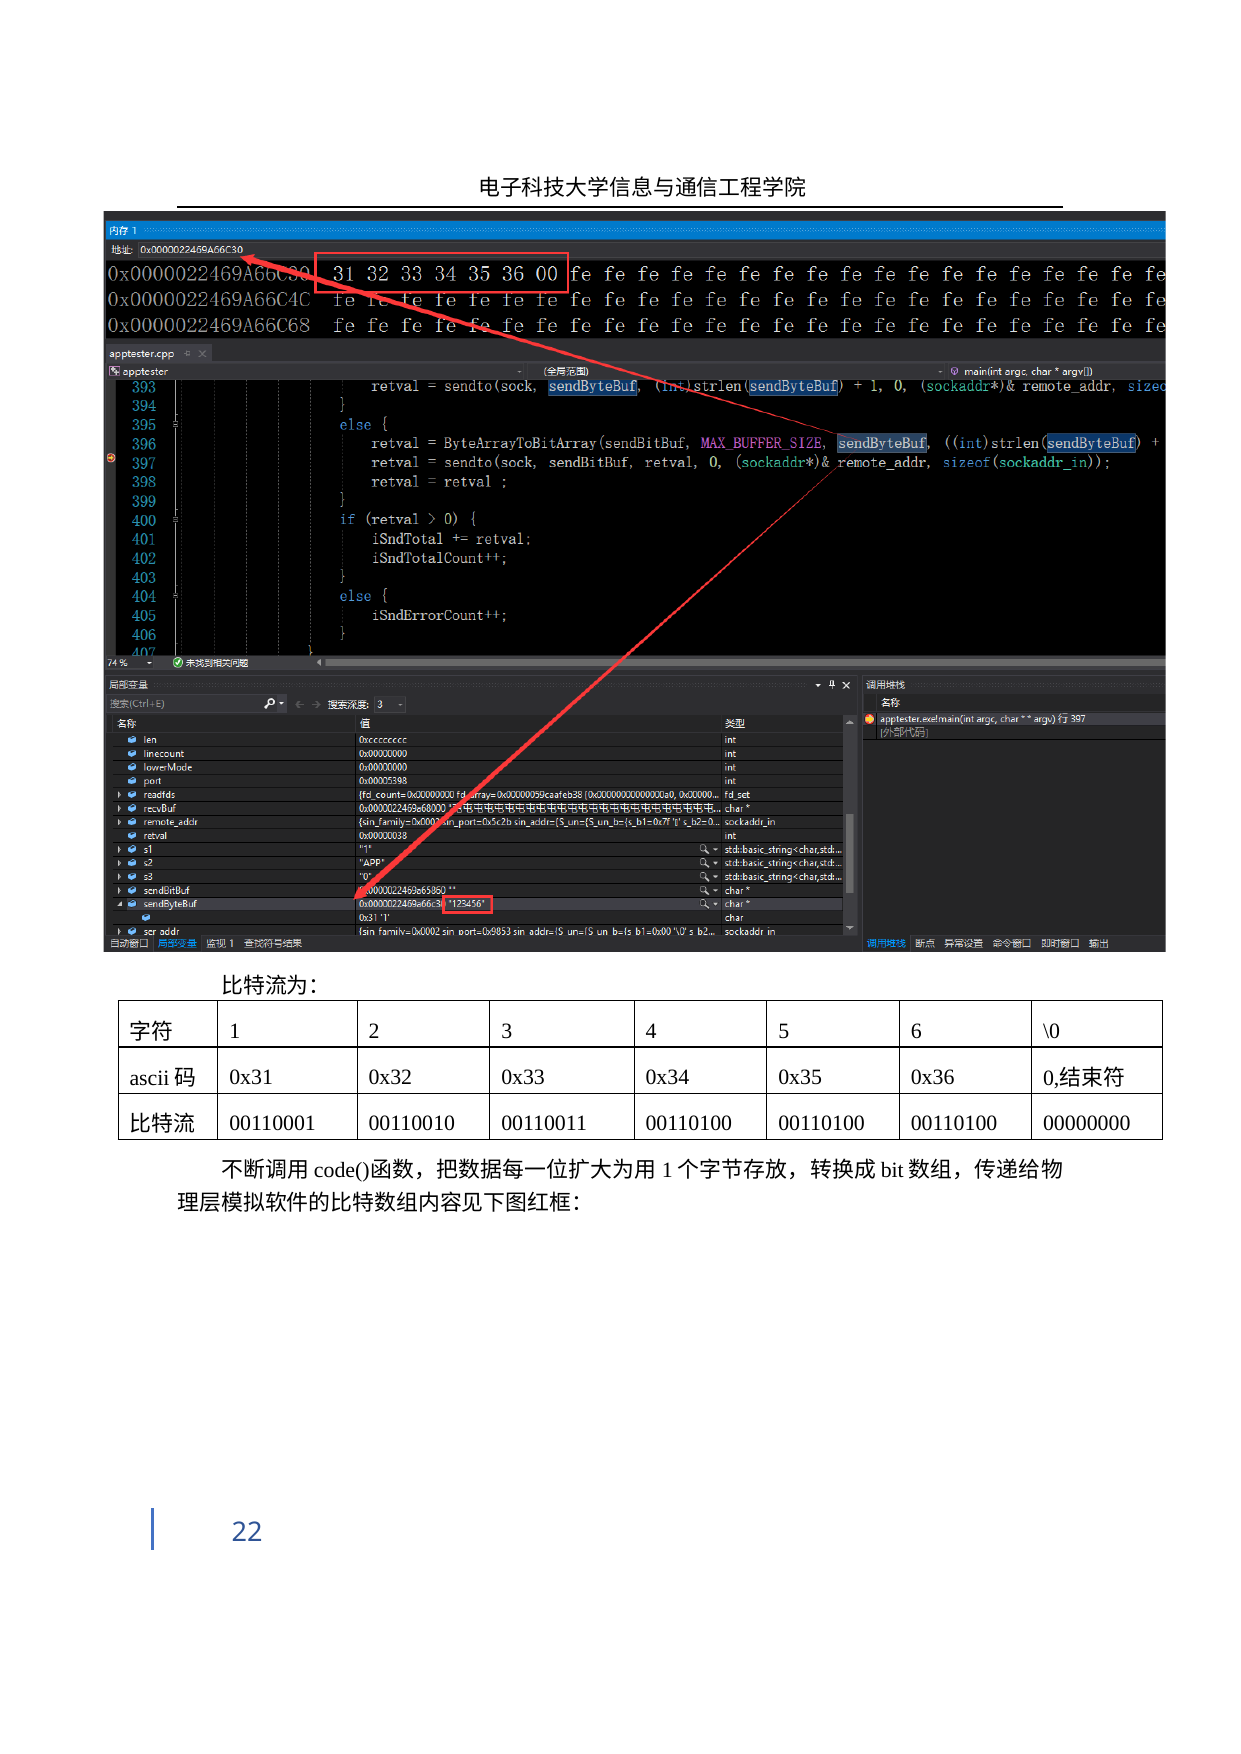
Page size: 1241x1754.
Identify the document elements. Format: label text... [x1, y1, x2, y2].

table_cell 0x31 [218, 1048, 357, 1092]
picture [103, 211, 1166, 952]
table_cell 0x35 [767, 1048, 899, 1092]
table_cell 00110011 [490, 1094, 634, 1138]
table_cell 00110010 [358, 1094, 489, 1138]
table_header 字符 [119, 1001, 217, 1046]
table_cell 00110100 [900, 1094, 1031, 1138]
table_header 3 [490, 1001, 634, 1046]
text 不断调用code()函数，把数据每一位扩大为用1个字节存放，转换成bit数组，传递给物理层模拟软件的比特数组内容见下图红框： [177, 1152, 1063, 1217]
table_header 1 [218, 1001, 357, 1046]
table_cell 0x36 [900, 1048, 1031, 1092]
table_cell 0x34 [635, 1048, 766, 1092]
table_header 2 [358, 1001, 489, 1046]
table_header 6 [900, 1001, 1031, 1046]
text 比特流为： [177, 968, 1063, 1000]
table_cell 0x33 [490, 1048, 634, 1092]
table_header 5 [767, 1001, 899, 1046]
table_cell 比特流 [119, 1094, 217, 1138]
table_cell 00110001 [218, 1094, 357, 1138]
table_header 4 [635, 1001, 766, 1046]
table_cell 00110100 [635, 1094, 766, 1138]
table_cell 00000000 [1032, 1094, 1162, 1138]
table_cell 00110100 [767, 1094, 899, 1138]
table_cell ascii码 [119, 1048, 217, 1092]
table_header \0 [1032, 1001, 1162, 1046]
table_cell 0,结束符 [1032, 1048, 1162, 1092]
table_cell 0x32 [358, 1048, 489, 1092]
